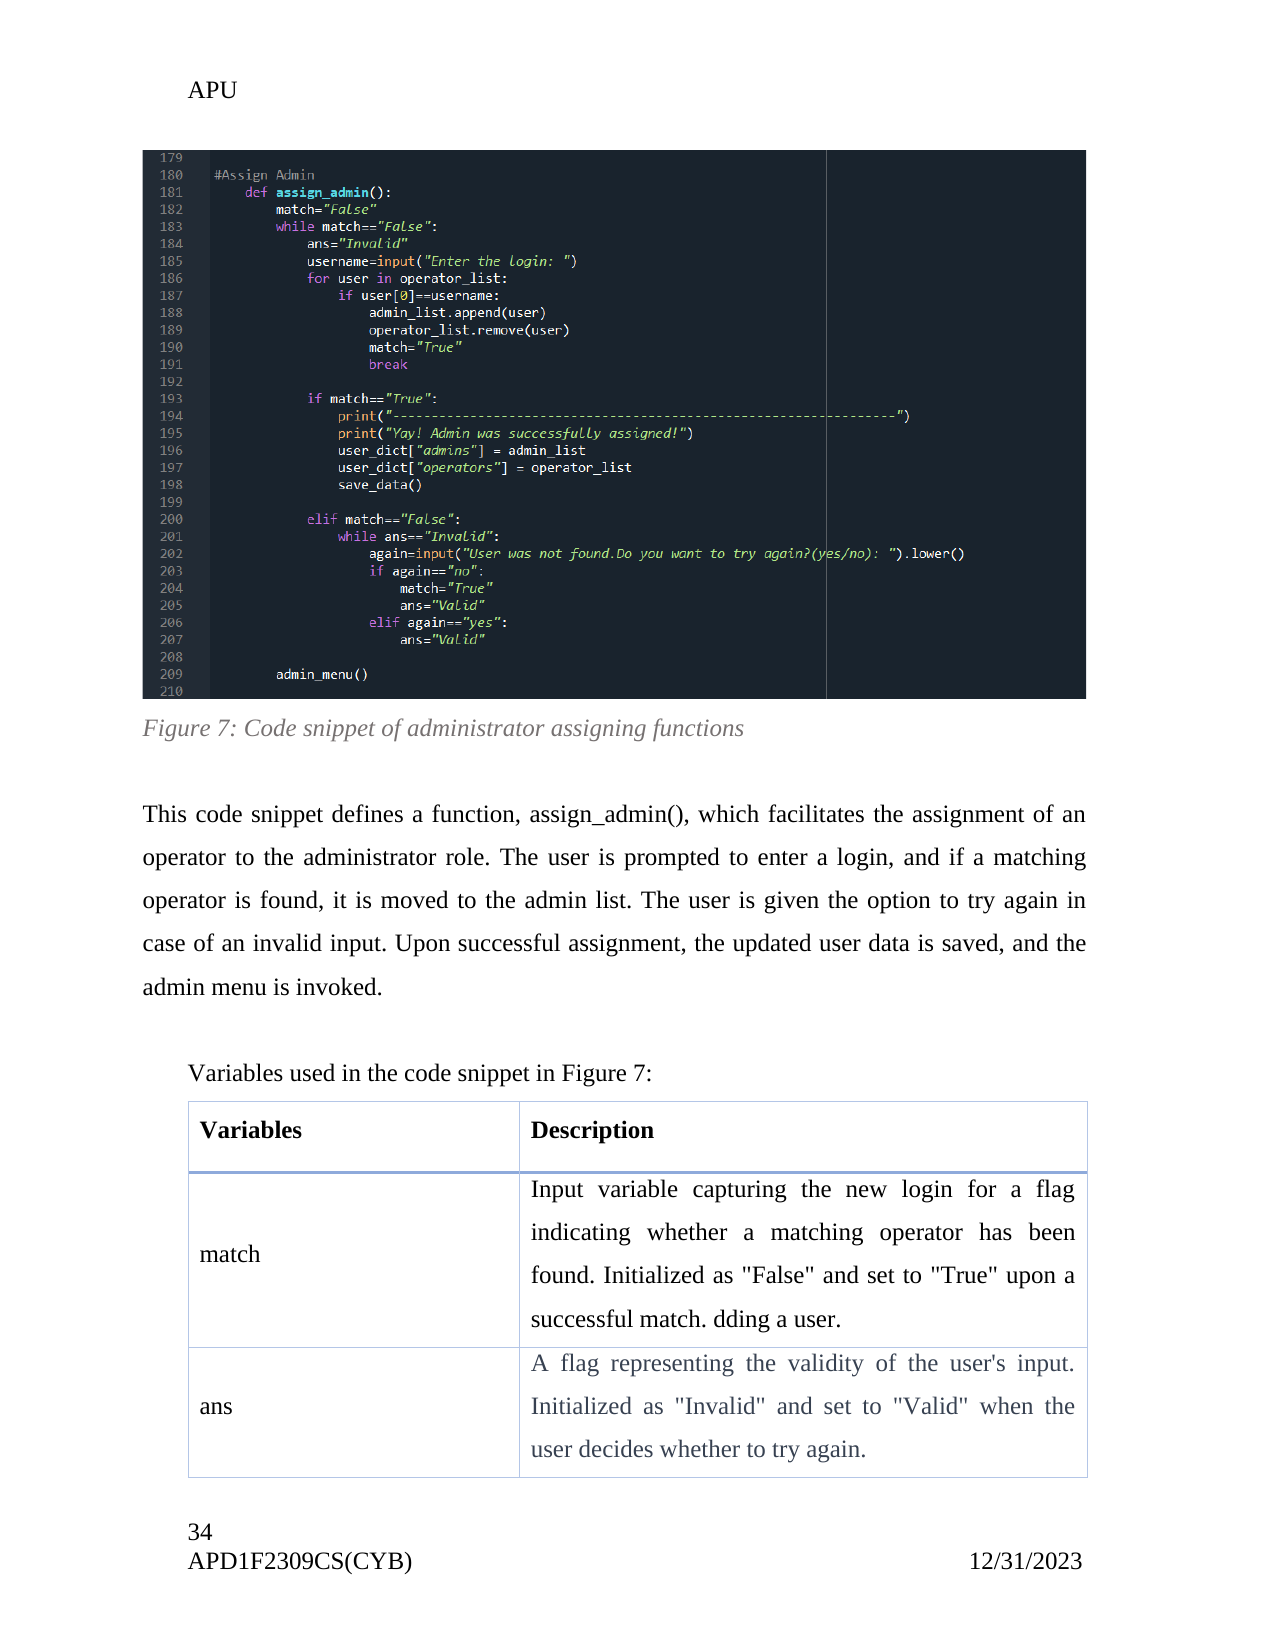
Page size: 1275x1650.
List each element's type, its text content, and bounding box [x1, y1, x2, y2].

picture [142, 150, 1087, 699]
table_cell match [189, 1174, 519, 1347]
table_cell Input variable capturing the new login for a flag indicating whether a matching operator has been found. Initialized as "False" and set to "True" upon a successful match. dding a user. [520, 1174, 1087, 1347]
table_header Variables [189, 1102, 519, 1171]
table_header Description [520, 1102, 1087, 1171]
text This code snippet defines a function, assign_admin(), which facilitates the assignment of an operator to the administrator role. The user is prompted to enter a login, and if a matching operator is found, it is moved to the admin list. The user is given the option to try again in case of an invalid input. Upon successful assignment, the updated user data is saved, and the admin menu is invoked. [142, 799, 1087, 1000]
table_cell ans [189, 1348, 519, 1477]
text Variables used in the code snippet in Figure 7: [187, 1058, 1087, 1087]
text Figure 7: Code snippet of administrator assigning functions [142, 699, 1087, 742]
table_cell A flag representing the validity of the user's input. Initialized as "Invalid" and set to "Valid" when the user decides whether to try again. [520, 1348, 1087, 1477]
